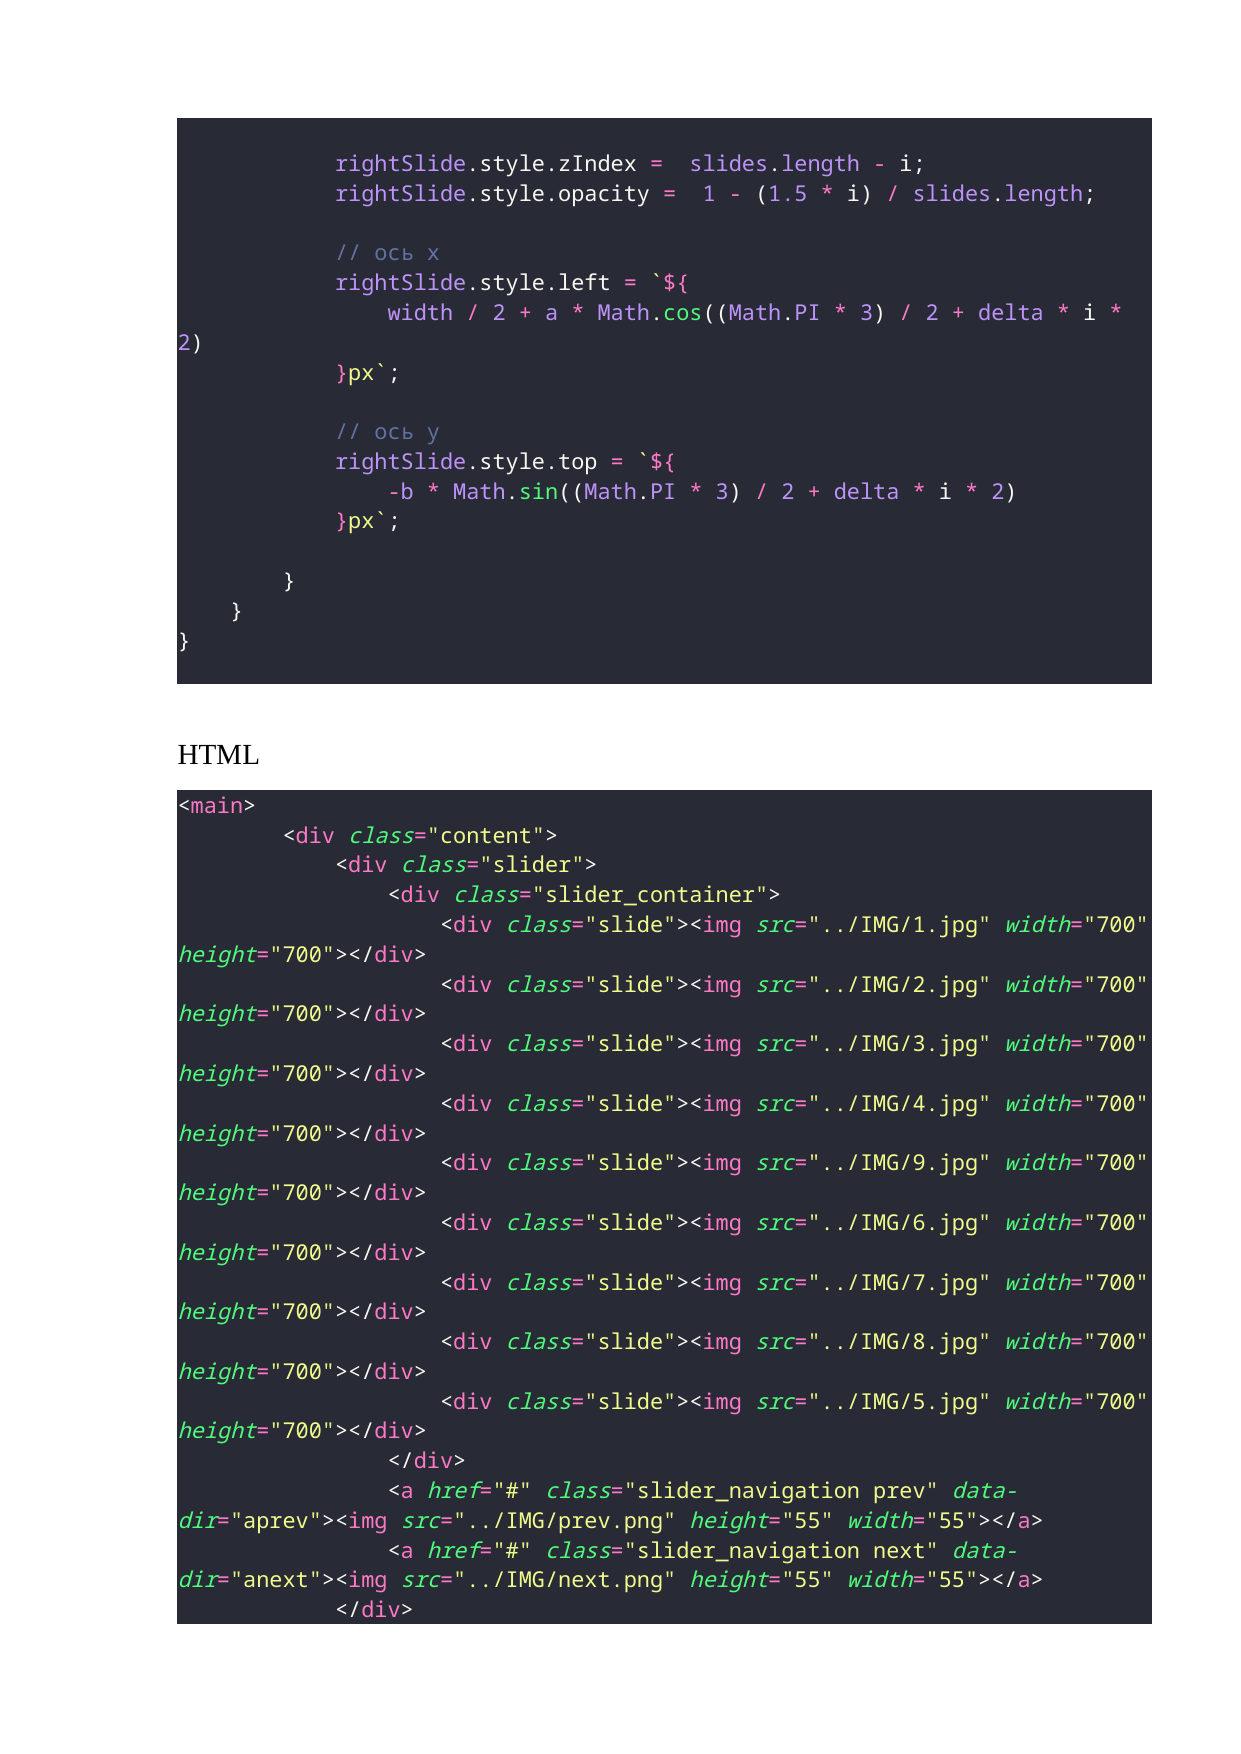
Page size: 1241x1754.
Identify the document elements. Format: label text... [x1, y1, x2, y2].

text <div class="slide"><img src="../IMG/9.jpg" width="700" height="700"></div> [177, 1147, 1152, 1207]
text HTML [177, 737, 1152, 771]
text rightSlide.style.top = `${ [177, 446, 1152, 476]
text // ось y [177, 416, 1152, 446]
text <div class="slider"> [177, 849, 1152, 879]
text </div> [177, 1594, 1152, 1624]
text <a href="#" class="slider_navigation prev" data-dir="aprev"><img src="../IMG/prev.png" height="55" width="55"></a> [177, 1475, 1152, 1534]
text <div class="slide"><img src="../IMG/6.jpg" width="700" height="700"></div> [177, 1207, 1152, 1266]
text -b * Math.sin((Math.PI * 3) / 2 + delta * i * 2) [177, 476, 1152, 505]
text } [177, 624, 1152, 654]
text }px`; [177, 505, 1152, 535]
text }px`; [177, 356, 1152, 386]
text width / 2 + a * Math.cos((Math.PI * 3) / 2 + delta * i * 2) [177, 297, 1152, 356]
text rightSlide.style.left = `${ [177, 267, 1152, 297]
text <div class="slide"><img src="../IMG/5.jpg" width="700" height="700"></div> [177, 1386, 1152, 1445]
text <div class="slide"><img src="../IMG/3.jpg" width="700" height="700"></div> [177, 1028, 1152, 1088]
text } [177, 565, 1152, 595]
text <div class="slide"><img src="../IMG/1.jpg" width="700" height="700"></div> [177, 909, 1152, 968]
text <div class="slide"><img src="../IMG/2.jpg" width="700" height="700"></div> [177, 968, 1152, 1028]
text <a href="#" class="slider_navigation next" data-dir="anext"><img src="../IMG/next.png" height="55" width="55"></a> [177, 1534, 1152, 1594]
text <main> [177, 790, 1152, 819]
text <div class="slider_container"> [177, 879, 1152, 909]
text </div> [177, 1445, 1152, 1475]
text <div class="slide"><img src="../IMG/4.jpg" width="700" height="700"></div> [177, 1088, 1152, 1147]
text rightSlide.style.opacity = 1 - (1.5 * i) / slides.length; [177, 178, 1152, 207]
text rightSlide.style.zIndex = slides.length - i; [177, 148, 1152, 178]
text <div class="content"> [177, 819, 1152, 849]
text <div class="slide"><img src="../IMG/8.jpg" width="700" height="700"></div> [177, 1326, 1152, 1386]
text } [177, 595, 1152, 624]
text <div class="slide"><img src="../IMG/7.jpg" width="700" height="700"></div> [177, 1266, 1152, 1326]
text // ось x [177, 237, 1152, 267]
